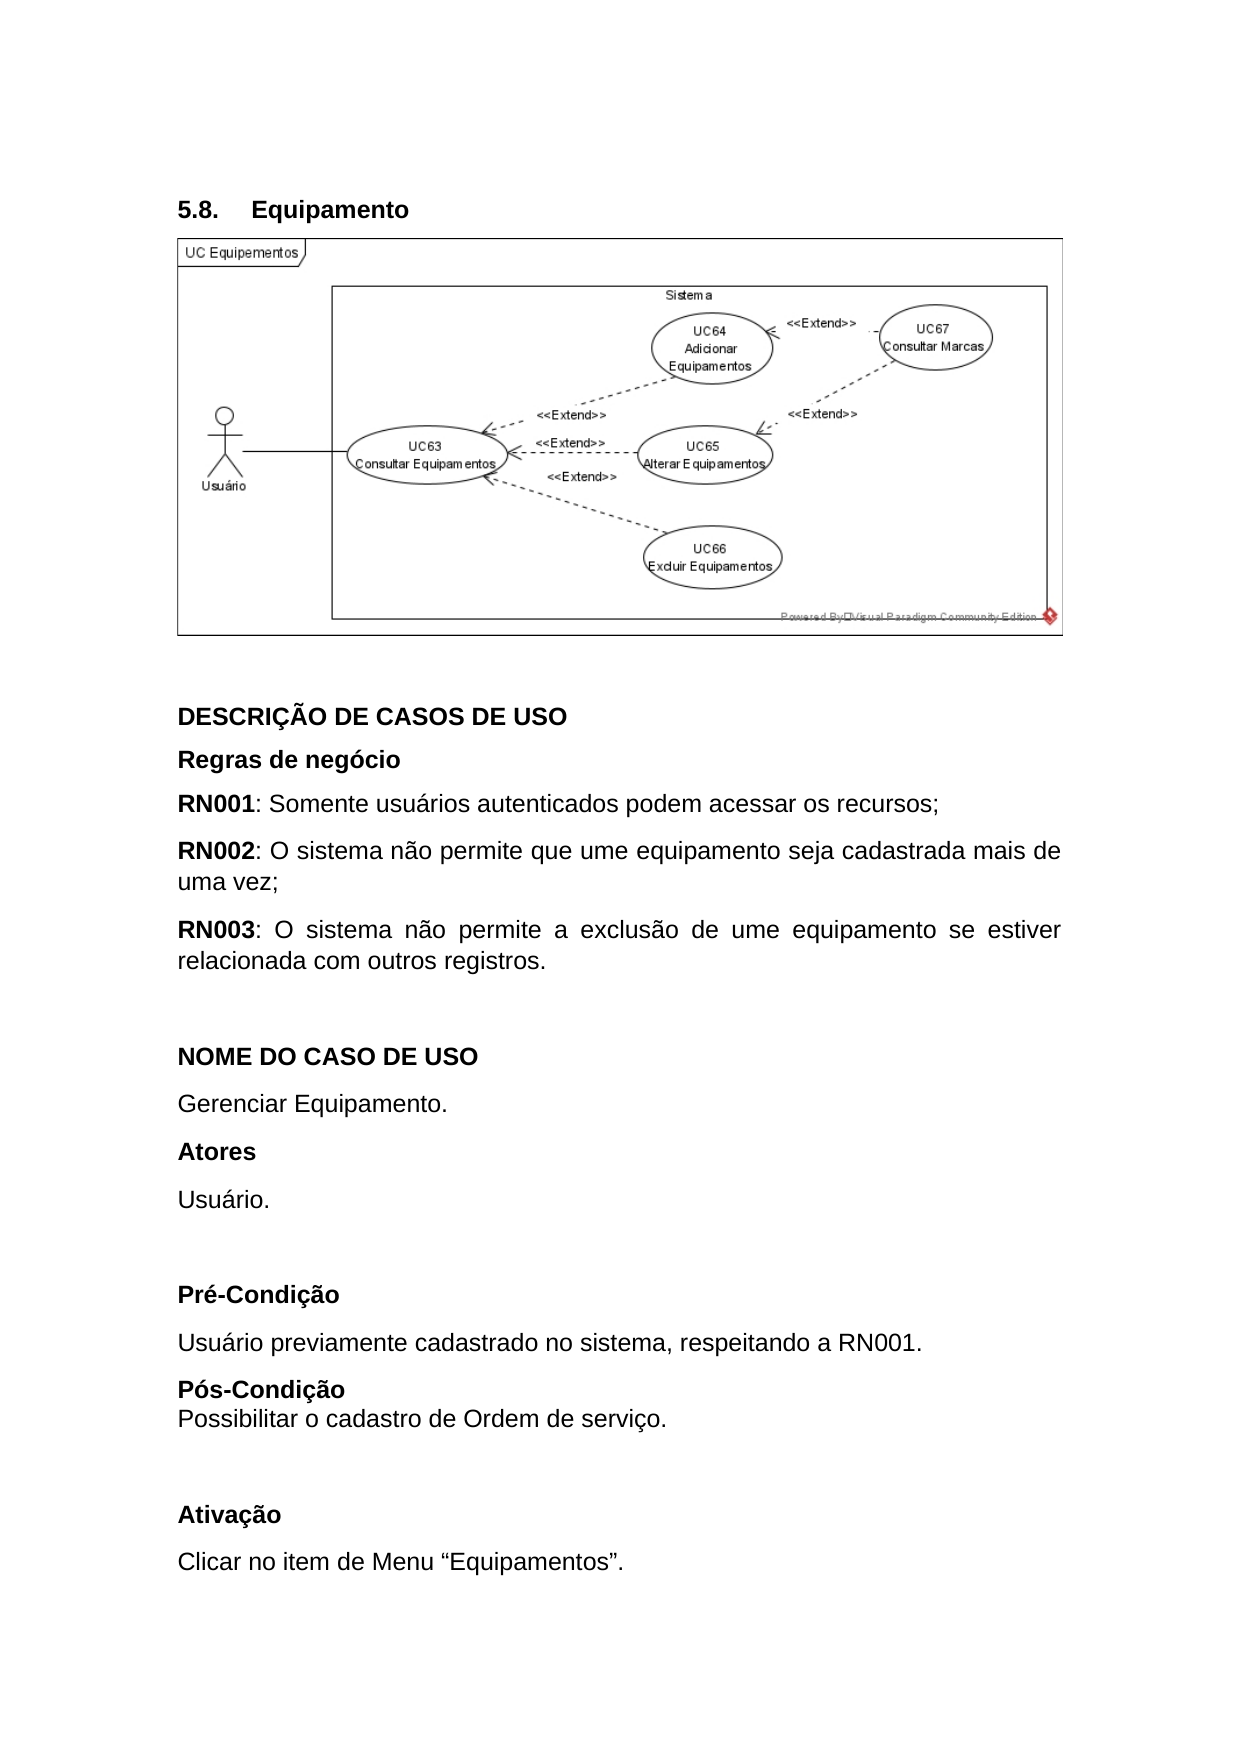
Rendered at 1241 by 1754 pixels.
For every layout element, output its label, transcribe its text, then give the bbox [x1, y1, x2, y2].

text Pré-Condição [177, 1280, 1063, 1309]
text RN002: O sistema não permite que ume equipamento seja cadastrada mais de uma vez; [177, 836, 1063, 896]
text Clicar no item de Menu “Equipamentos”. [177, 1547, 1063, 1576]
text Pós-Condição [177, 1375, 1063, 1404]
text Regras de negócio [177, 745, 1063, 774]
text Possibilitar o cadastro de Ordem de serviço. [177, 1404, 1063, 1433]
picture [177, 238, 1063, 636]
text RN003: O sistema não permite a exclusão de ume equipamento se estiver relacionada com outros registros. [177, 915, 1063, 975]
text Ativação [177, 1499, 1063, 1528]
text Gerenciar Equipamento. [177, 1089, 1063, 1118]
text DESCRIÇÃO DE CASOS DE USO [177, 702, 1063, 731]
text RN001: Somente usuários autenticados podem acessar os recursos; [177, 788, 1063, 817]
subtitle Equipamento [177, 195, 1063, 224]
text NOME DO CASO DE USO [177, 1041, 1063, 1070]
text Usuário previamente cadastrado no sistema, respeitando a RN001. [177, 1328, 1063, 1356]
text Atores [177, 1137, 1063, 1166]
text Usuário. [177, 1184, 1063, 1213]
